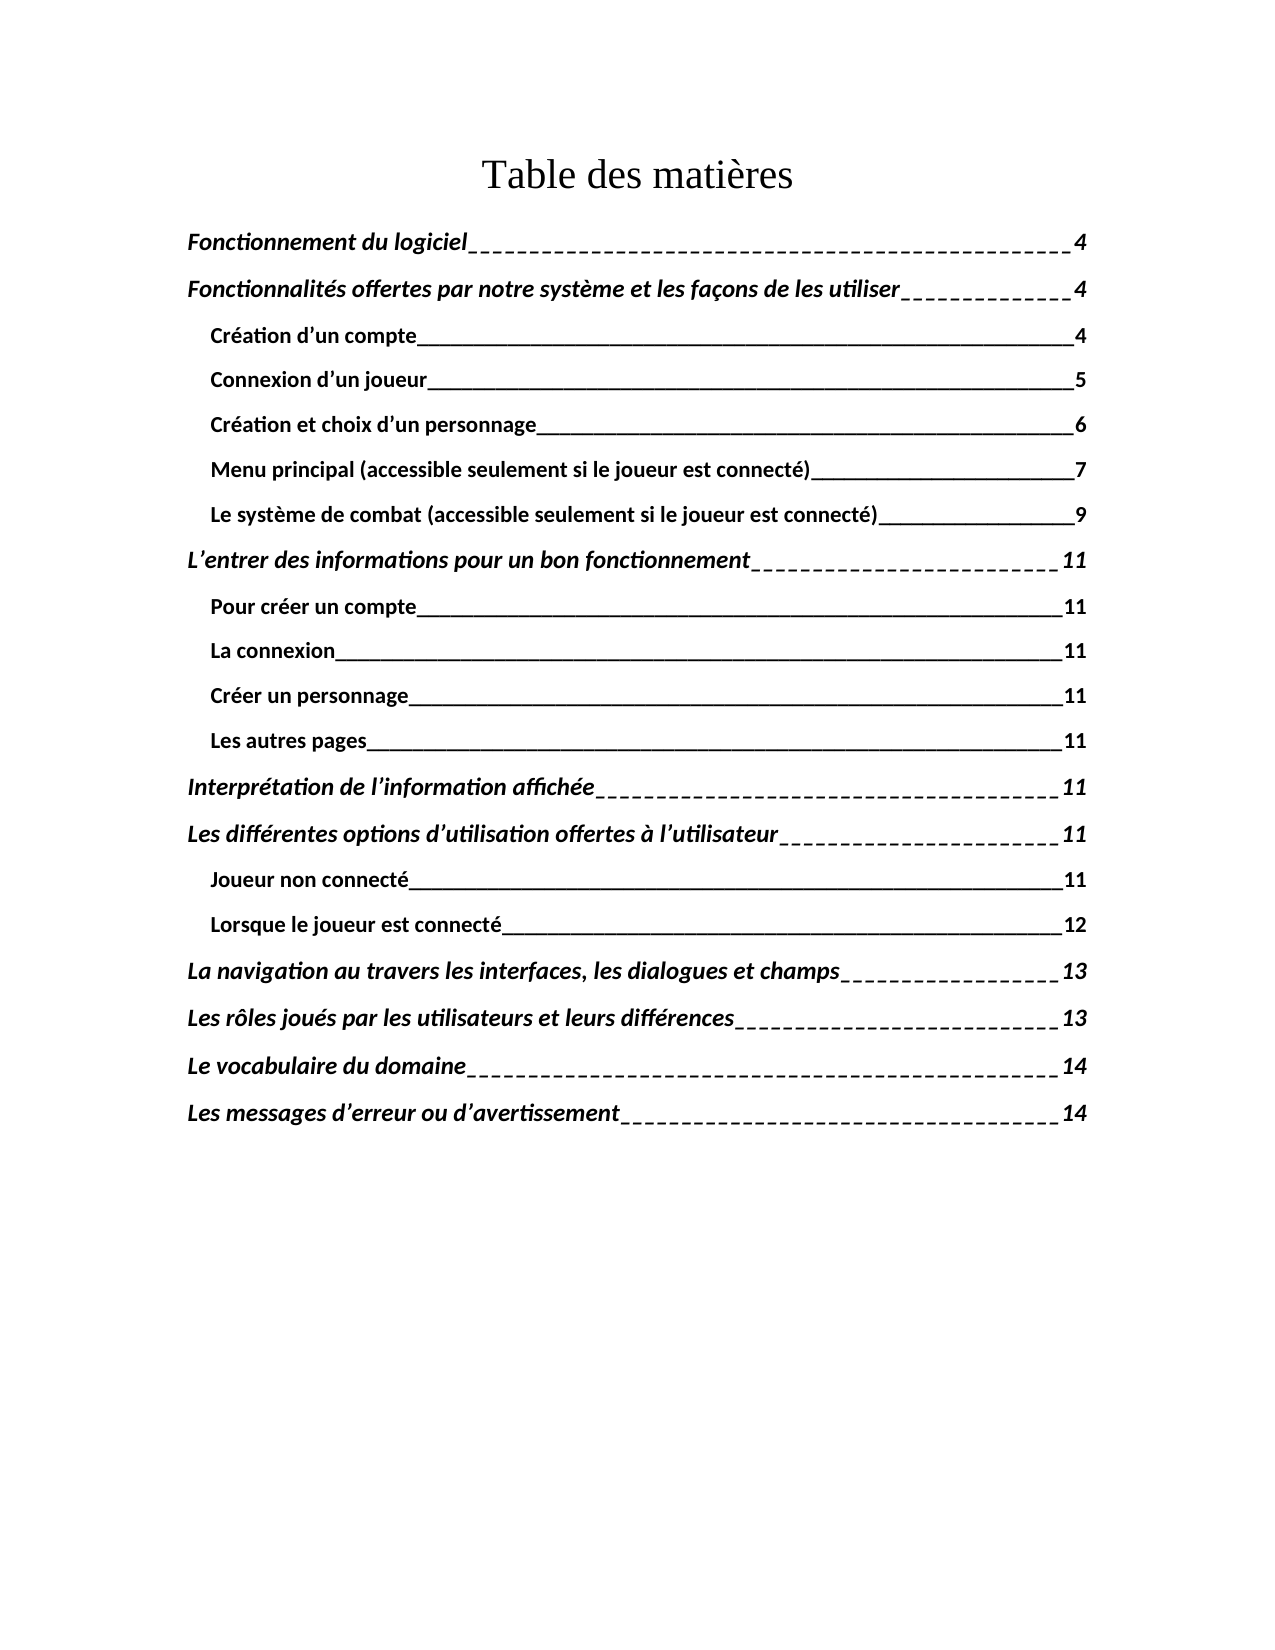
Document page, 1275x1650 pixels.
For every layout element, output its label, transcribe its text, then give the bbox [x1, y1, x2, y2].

text La connexion 11 [210, 637, 1087, 664]
text Lorsque le joueur est connecté 12 [210, 910, 1087, 938]
text Connexion d’un joueur 5 [210, 366, 1087, 394]
text Créer un personnage 11 [210, 681, 1087, 709]
text L’entrer des informations pour un bon fonctionnement 11 [187, 544, 1087, 575]
text Le vocabulaire du domaine 14 [187, 1050, 1087, 1081]
text La navigation au travers les interfaces, les dialogues et champs 13 [187, 955, 1087, 986]
text Les messages d’erreur ou d’avertissement 14 [187, 1097, 1087, 1128]
text Les autres pages 11 [210, 726, 1087, 754]
text Table des matières [187, 150, 1087, 198]
text Le système de combat (accessible seulement si le joueur est connecté) 9 [210, 500, 1087, 528]
text Fonctionnement du logiciel 4 [187, 226, 1087, 256]
text Les différentes options d’utilisation offertes à l’utilisateur 11 [187, 818, 1087, 849]
text Les rôles joués par les utilisateurs et leurs différences 13 [187, 1002, 1087, 1033]
text Joueur non connecté 11 [210, 866, 1087, 894]
text Création d’un compte 4 [210, 321, 1087, 349]
text Création et choix d’un personnage 6 [210, 410, 1087, 438]
text Interprétation de l’information affichée 11 [187, 771, 1087, 801]
text Menu principal (accessible seulement si le joueur est connecté) 7 [210, 455, 1087, 483]
text Pour créer un compte 11 [210, 592, 1087, 620]
text Fonctionnalités offertes par notre système et les façons de les utiliser 4 [187, 273, 1087, 304]
